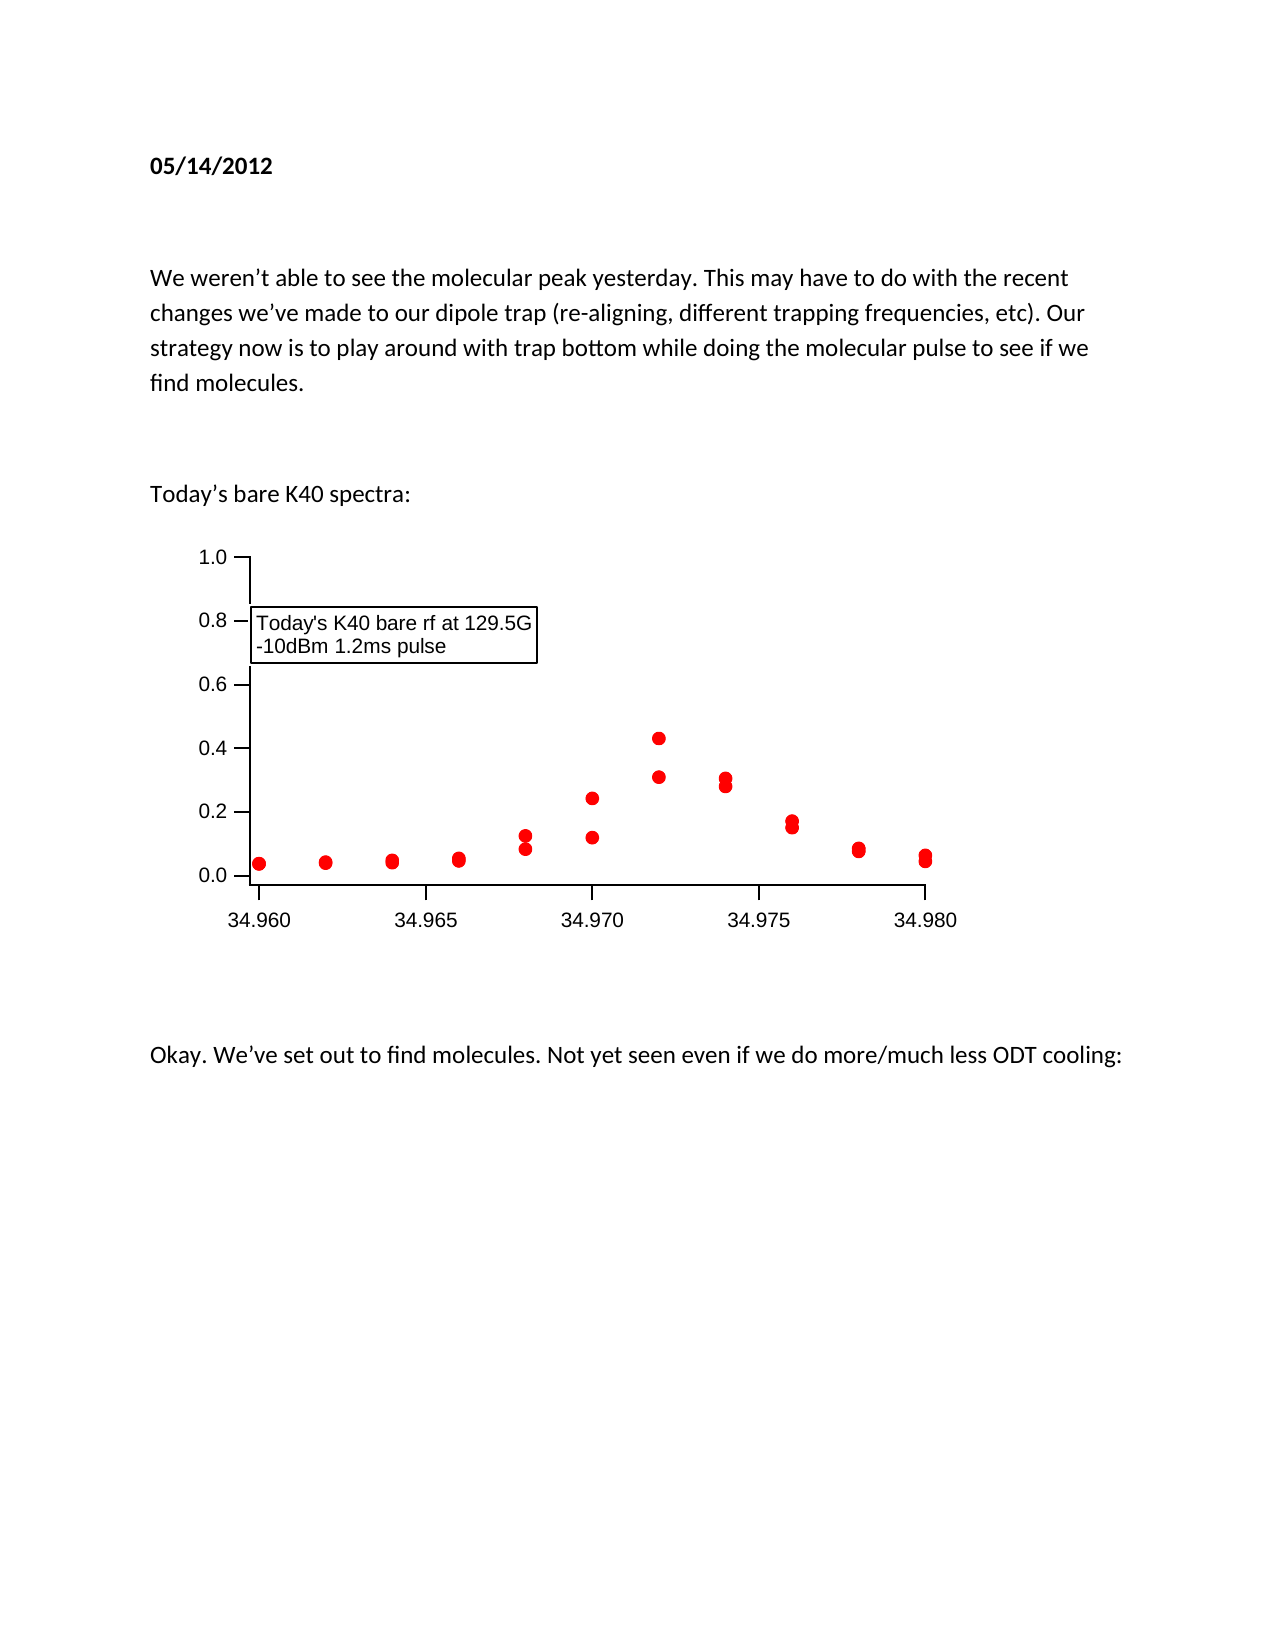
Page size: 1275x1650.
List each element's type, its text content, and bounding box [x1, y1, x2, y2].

text Today’s bare K40 spectra: [150, 478, 1125, 509]
text We weren’t able to see the molecular peak yesterday. This may have to do with the recent changes we’ve made to our dipole trap (re-aligning, different trapping frequencies, etc). Our strategy now is to play around with trap bottom while doing the molecular pulse to see if we find molecules. [150, 262, 1125, 397]
text Okay. We’ve set out to find molecules. Not yet seen even if we do more/much less ODT cooling: [150, 1039, 1125, 1070]
text 05/14/2012 [150, 150, 1125, 181]
